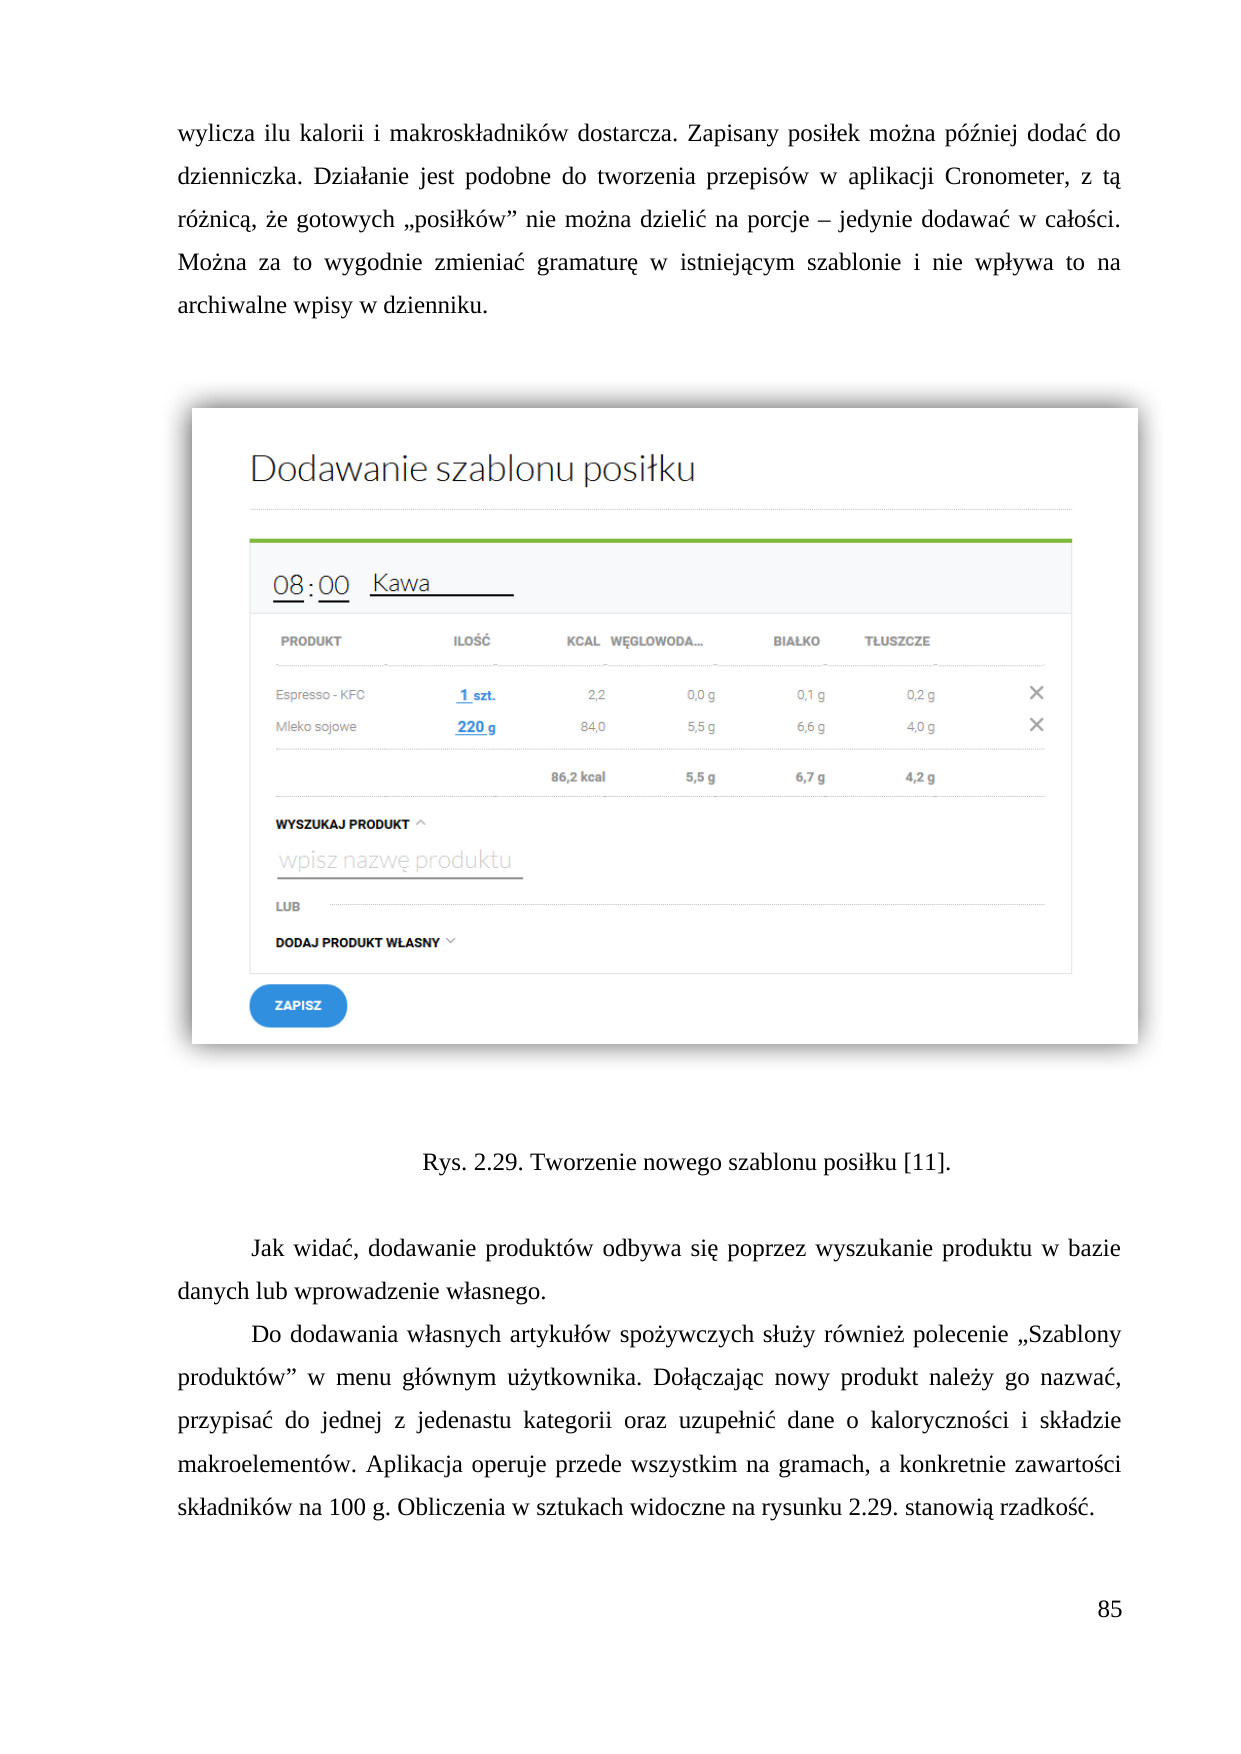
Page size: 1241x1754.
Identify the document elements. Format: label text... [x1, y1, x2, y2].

text Rys. 2.29. Tworzenie nowego szablonu posiłku [11]. [177, 1147, 1122, 1176]
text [177, 118, 1122, 319]
text Do dodawania własnych artykułów spożywczych służy również polecenie „Szablony produktów” w menu głównym użytkownika. Dołączając nowy produkt należy go nazwać, przypisać do jednej z jedenastu kategorii oraz uzupełnić dane o kaloryczności i składzie makroelementów. Aplikacja operuje przede wszystkim na gramach, a konkretnie zawartości składników na 100 g. Obliczenia w sztukach widoczne na rysunku 2.29. stanowią rzadkość. [177, 1319, 1122, 1521]
picture [192, 408, 1138, 1044]
text Jak widać, dodawanie produktów odbywa się poprzez wyszukanie produktu w bazie danych lub wprowadzenie własnego. [177, 1233, 1122, 1305]
